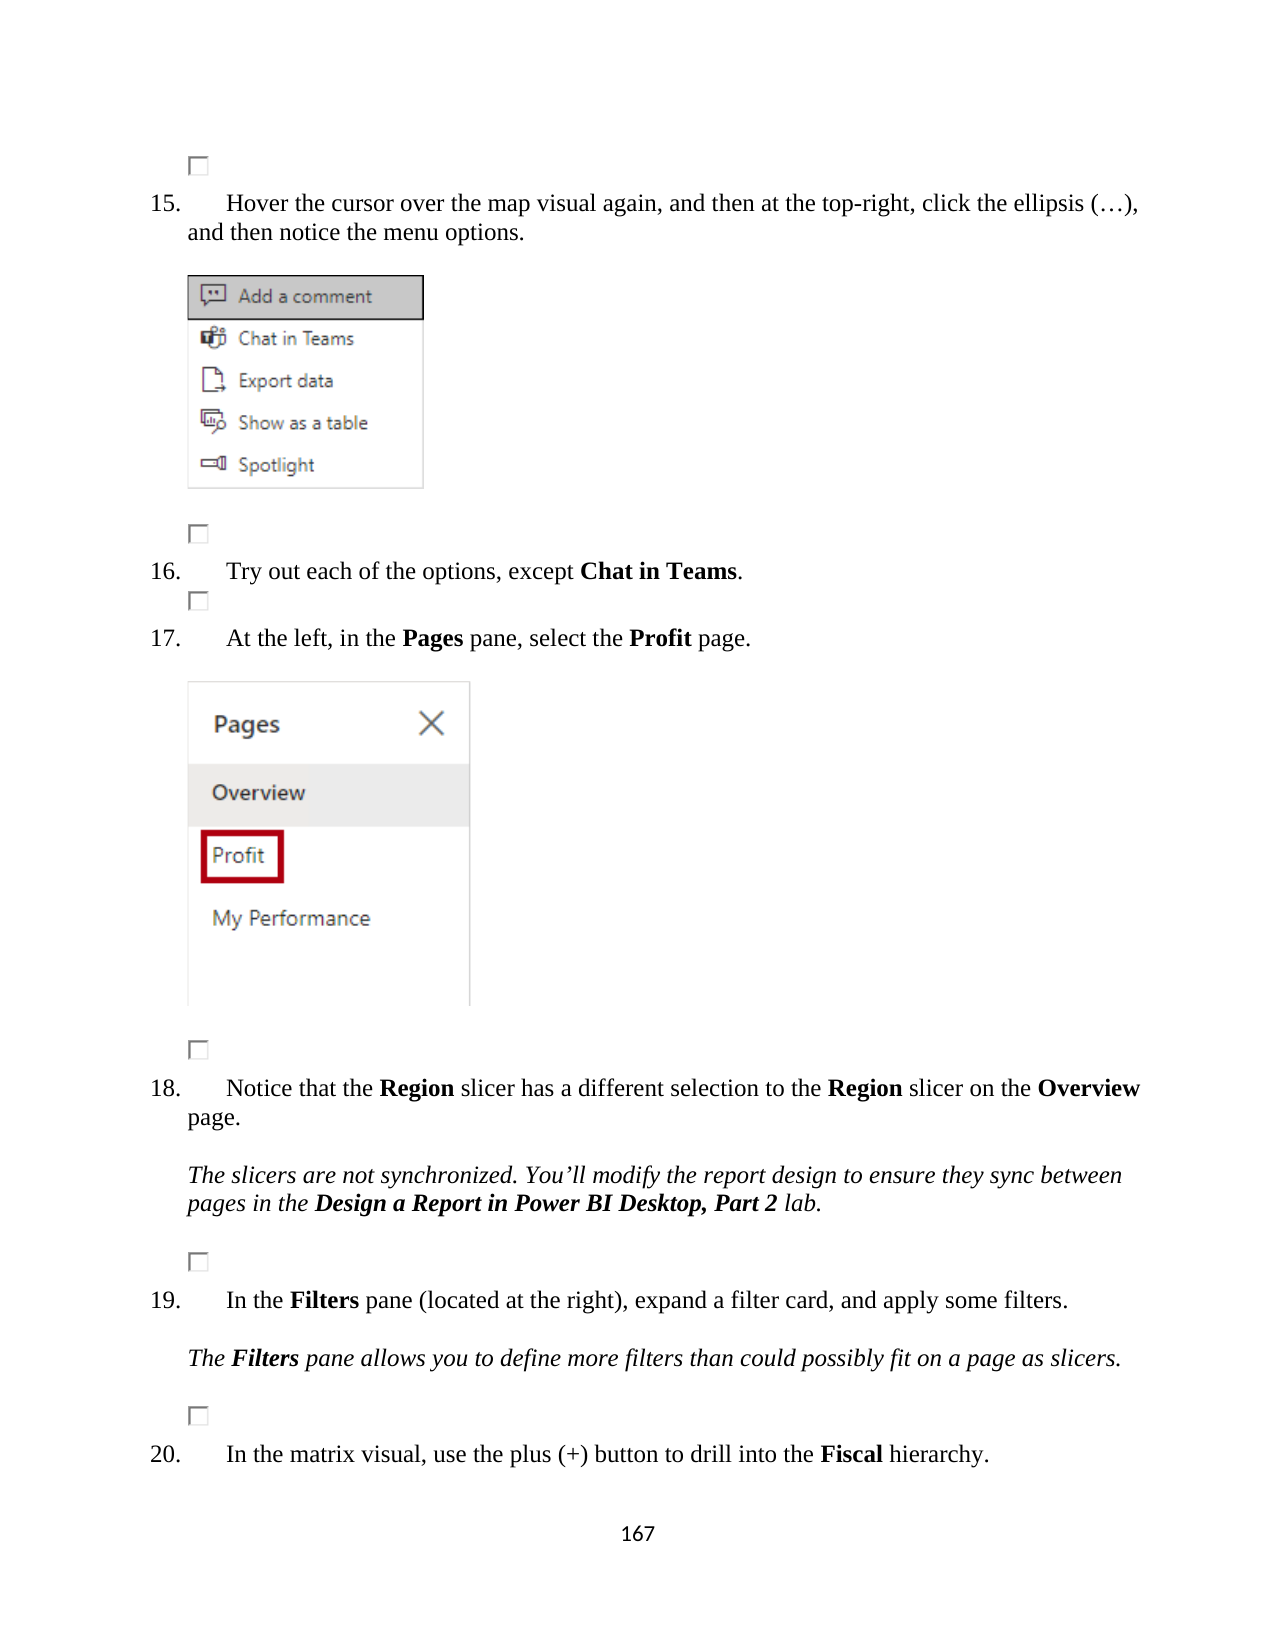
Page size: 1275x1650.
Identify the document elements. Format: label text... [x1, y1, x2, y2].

picture [187, 275, 424, 489]
text The slicers are not synchronized. You’ll modify the report design to ensure they sync between pages in the Design a Report in Power BI Desktop, Part 2 lab. [187, 1160, 1162, 1217]
picture [187, 681, 471, 1006]
list In the Filters pane (located at the right), expand a filter card, and apply some filters. [150, 1246, 1162, 1314]
text The Filters pane allows you to define more filters than could possibly fit on a page as slicers. [187, 1343, 1162, 1372]
list Try out each of the options, except Chat in Teams. [150, 518, 1162, 585]
list In the matrix visual, use the plus (+) button to drill into the Fiscal hierarchy. [150, 1401, 1162, 1468]
list Notice that the Region slicer has a different selection to the Region slicer on the Overview page. [150, 1035, 1162, 1131]
list At the left, in the Pages pane, select the Profit page. [150, 585, 1162, 652]
list Hover the cursor over the map visual again, and then at the top-right, click the ellipsis (…), and then notice the menu options. [150, 150, 1162, 246]
